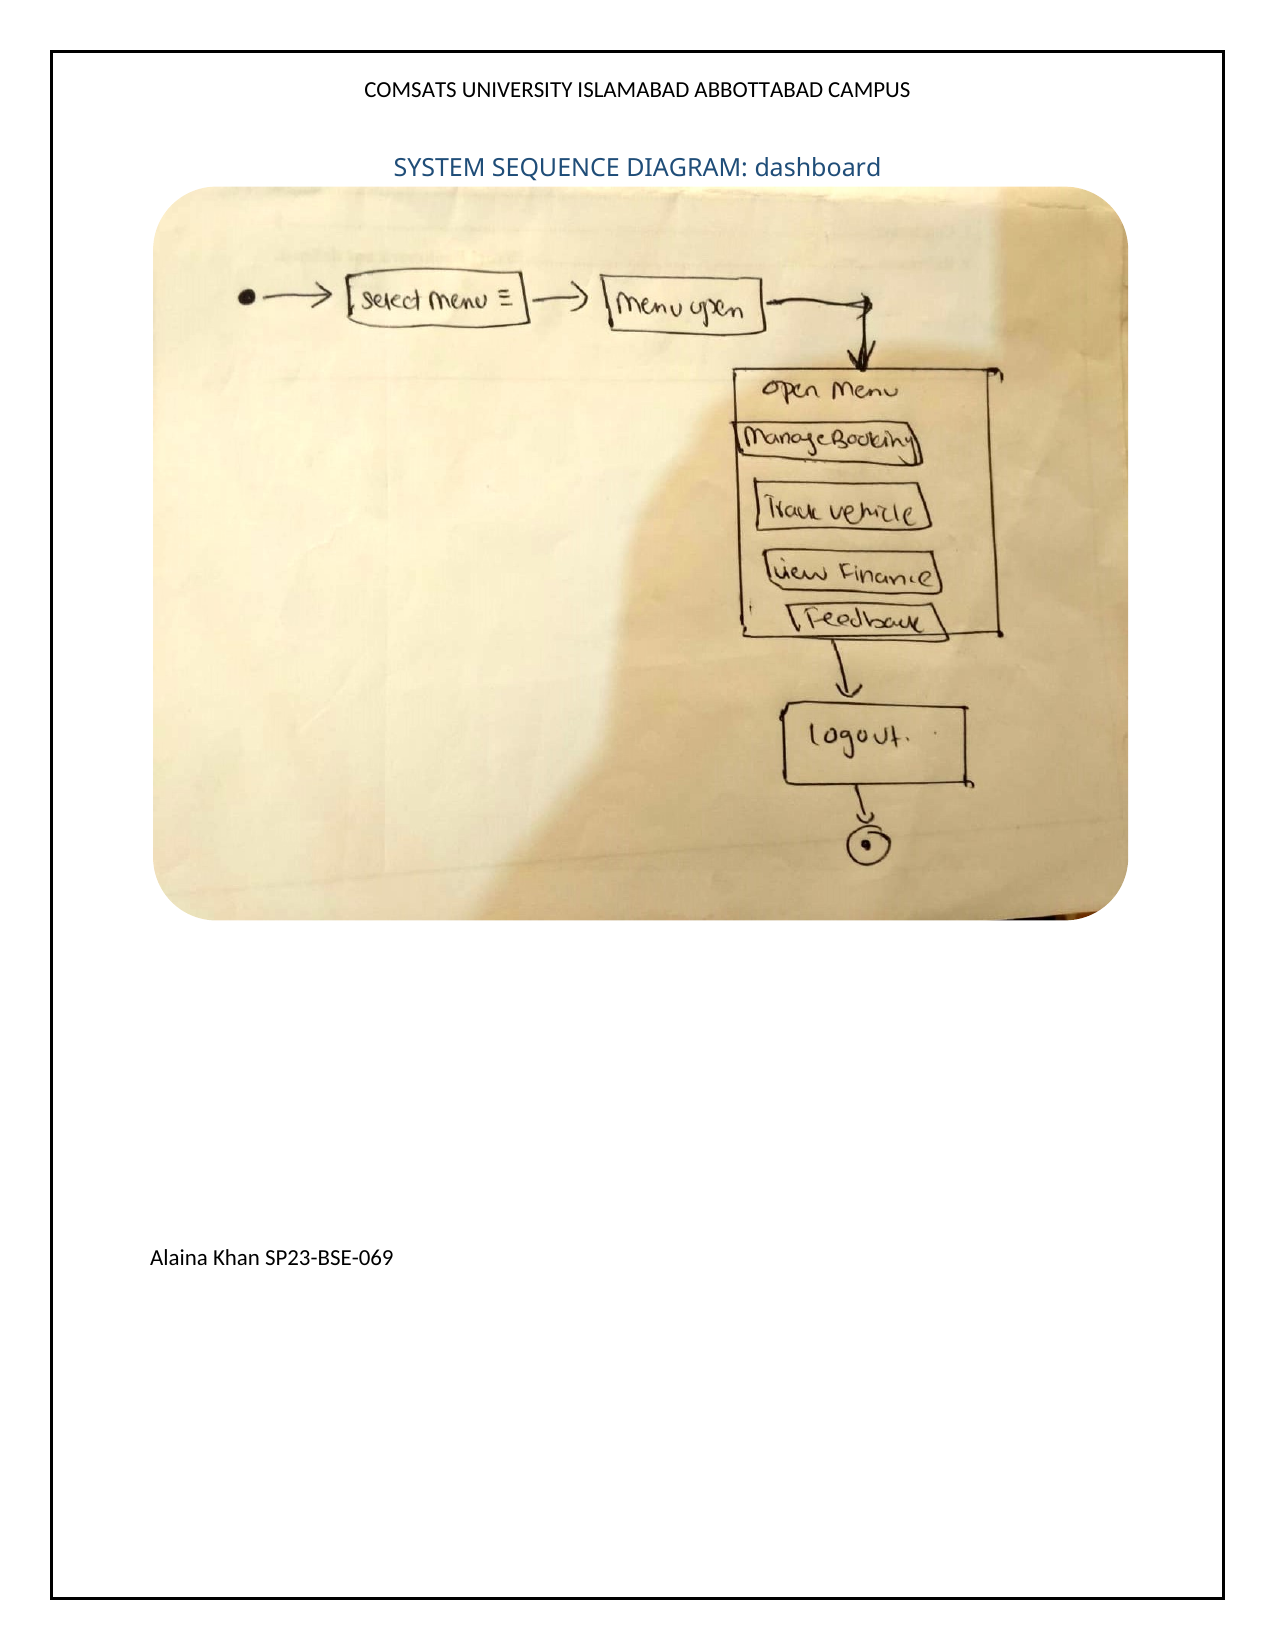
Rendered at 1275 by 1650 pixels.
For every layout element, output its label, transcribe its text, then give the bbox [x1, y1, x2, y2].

picture [153, 186, 1129, 921]
subtitle SYSTEM SEQUENCE DIAGRAM: dashboard [150, 150, 1125, 184]
text Alaina Khan SP23-BSE-069 [150, 1243, 1125, 1271]
